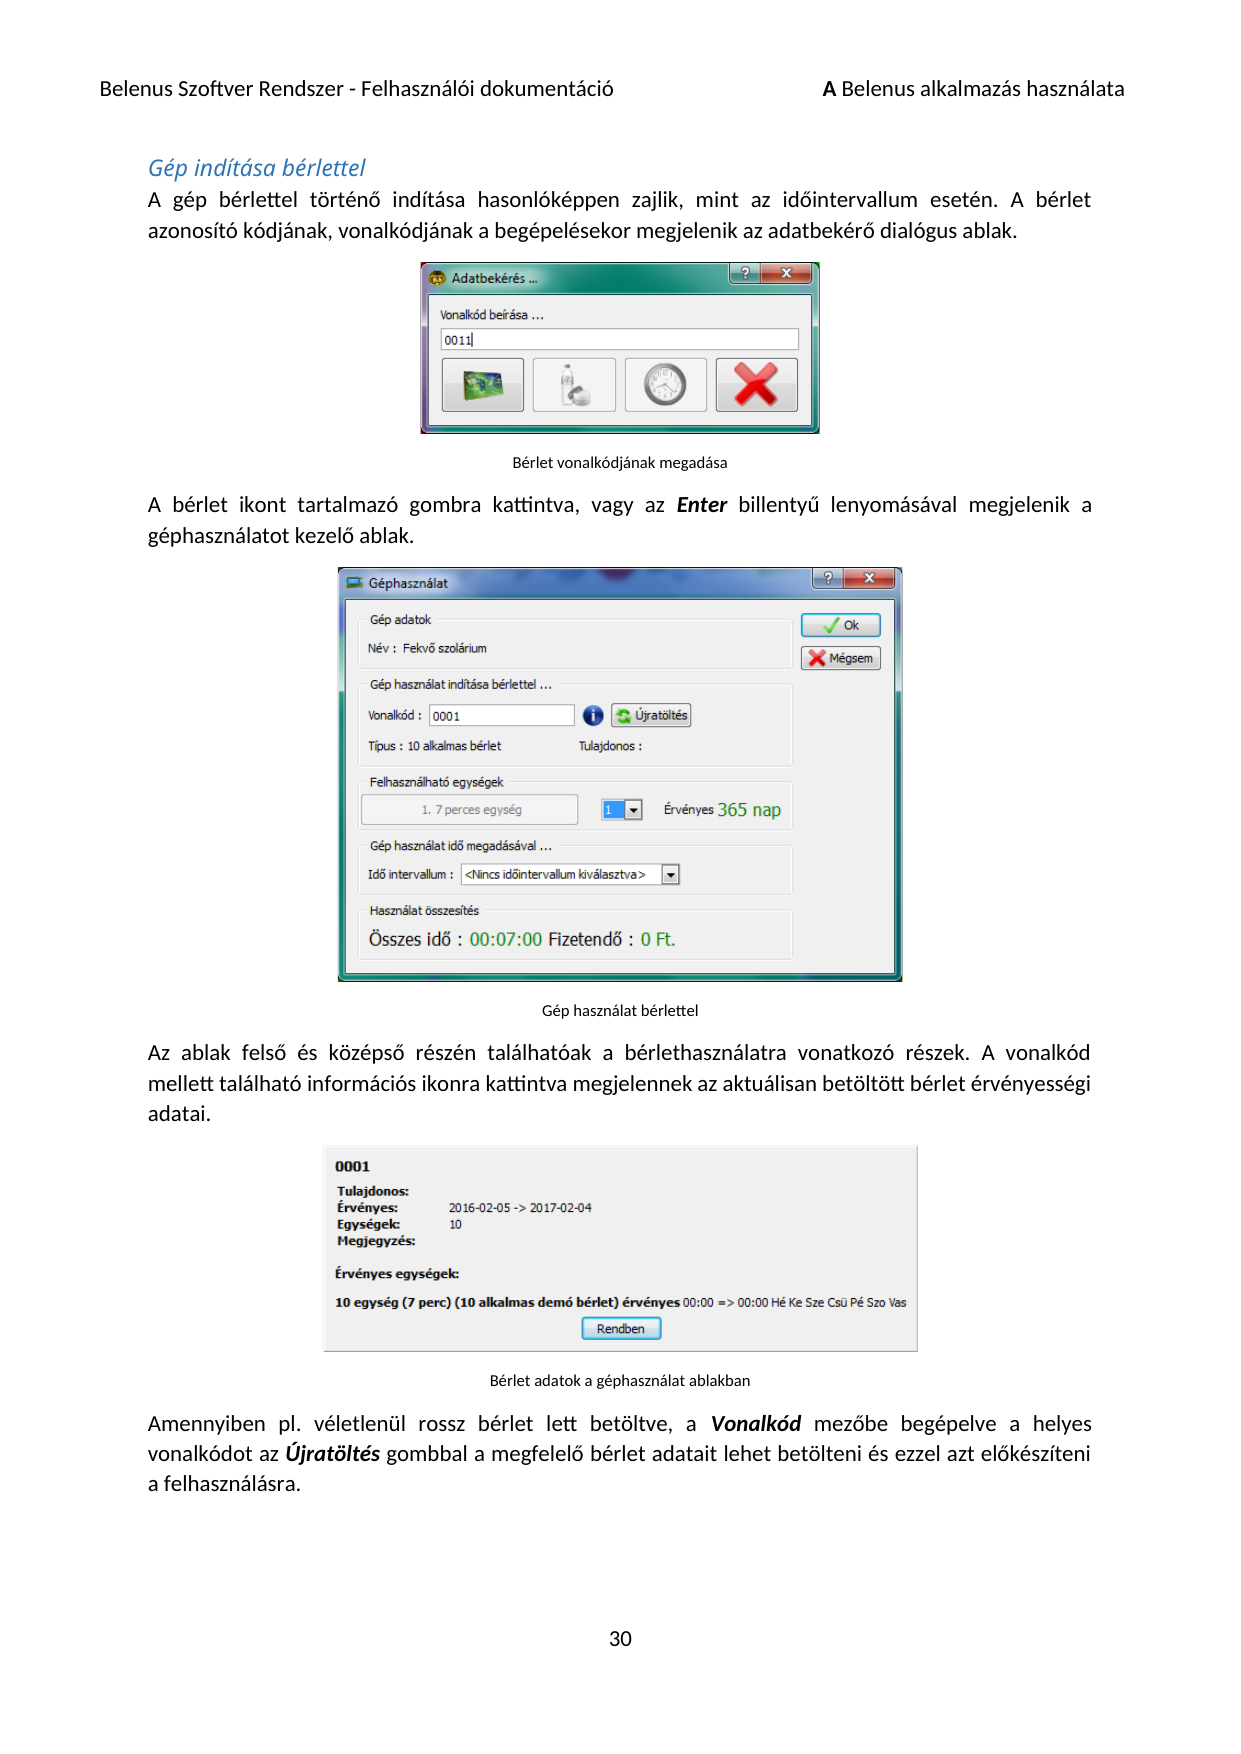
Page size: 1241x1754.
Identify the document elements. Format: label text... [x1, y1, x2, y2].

text Amennyiben pl. véletlenül rossz bérlet lett betöltve, a Vonalkód mezőbe begépelve a helyes vonalkódot az Újratöltés gombbal a megfelelő bérlet adatait lehet betölteni és ezzel azt előkészíteni a felhasználásra. [148, 1409, 1093, 1497]
text Bérlet vonalkódjának megadása [148, 452, 1093, 472]
picture [337, 567, 903, 982]
picture [420, 262, 820, 434]
text Bérlet adatok a géphasználat ablakban [148, 1370, 1093, 1391]
text Gép használat bérlettel [148, 1000, 1093, 1020]
text Az ablak felső és középső részén találhatóak a bérlethasználatra vonatkozó részek. A vonalkód mellett található információs ikonra kattintva megjelennek az aktuálisan betöltött bérlet érvényességi adatai. [148, 1038, 1093, 1127]
picture [322, 1145, 918, 1352]
subtitle Gép indítása bérlettel [148, 152, 1093, 183]
text A gép bérlettel történő indítása hasonlóképpen zajlik, mint az időintervallum esetén. A bérlet azonosító kódjának, vonalkódjának a begépelésekor megjelenik az adatbekérő dialógus ablak. [148, 186, 1093, 244]
text A bérlet ikont tartalmazó gombra kattintva, vagy az Enter billentyű lenyomásával megjelenik a géphasználatot kezelő ablak. [148, 491, 1093, 549]
